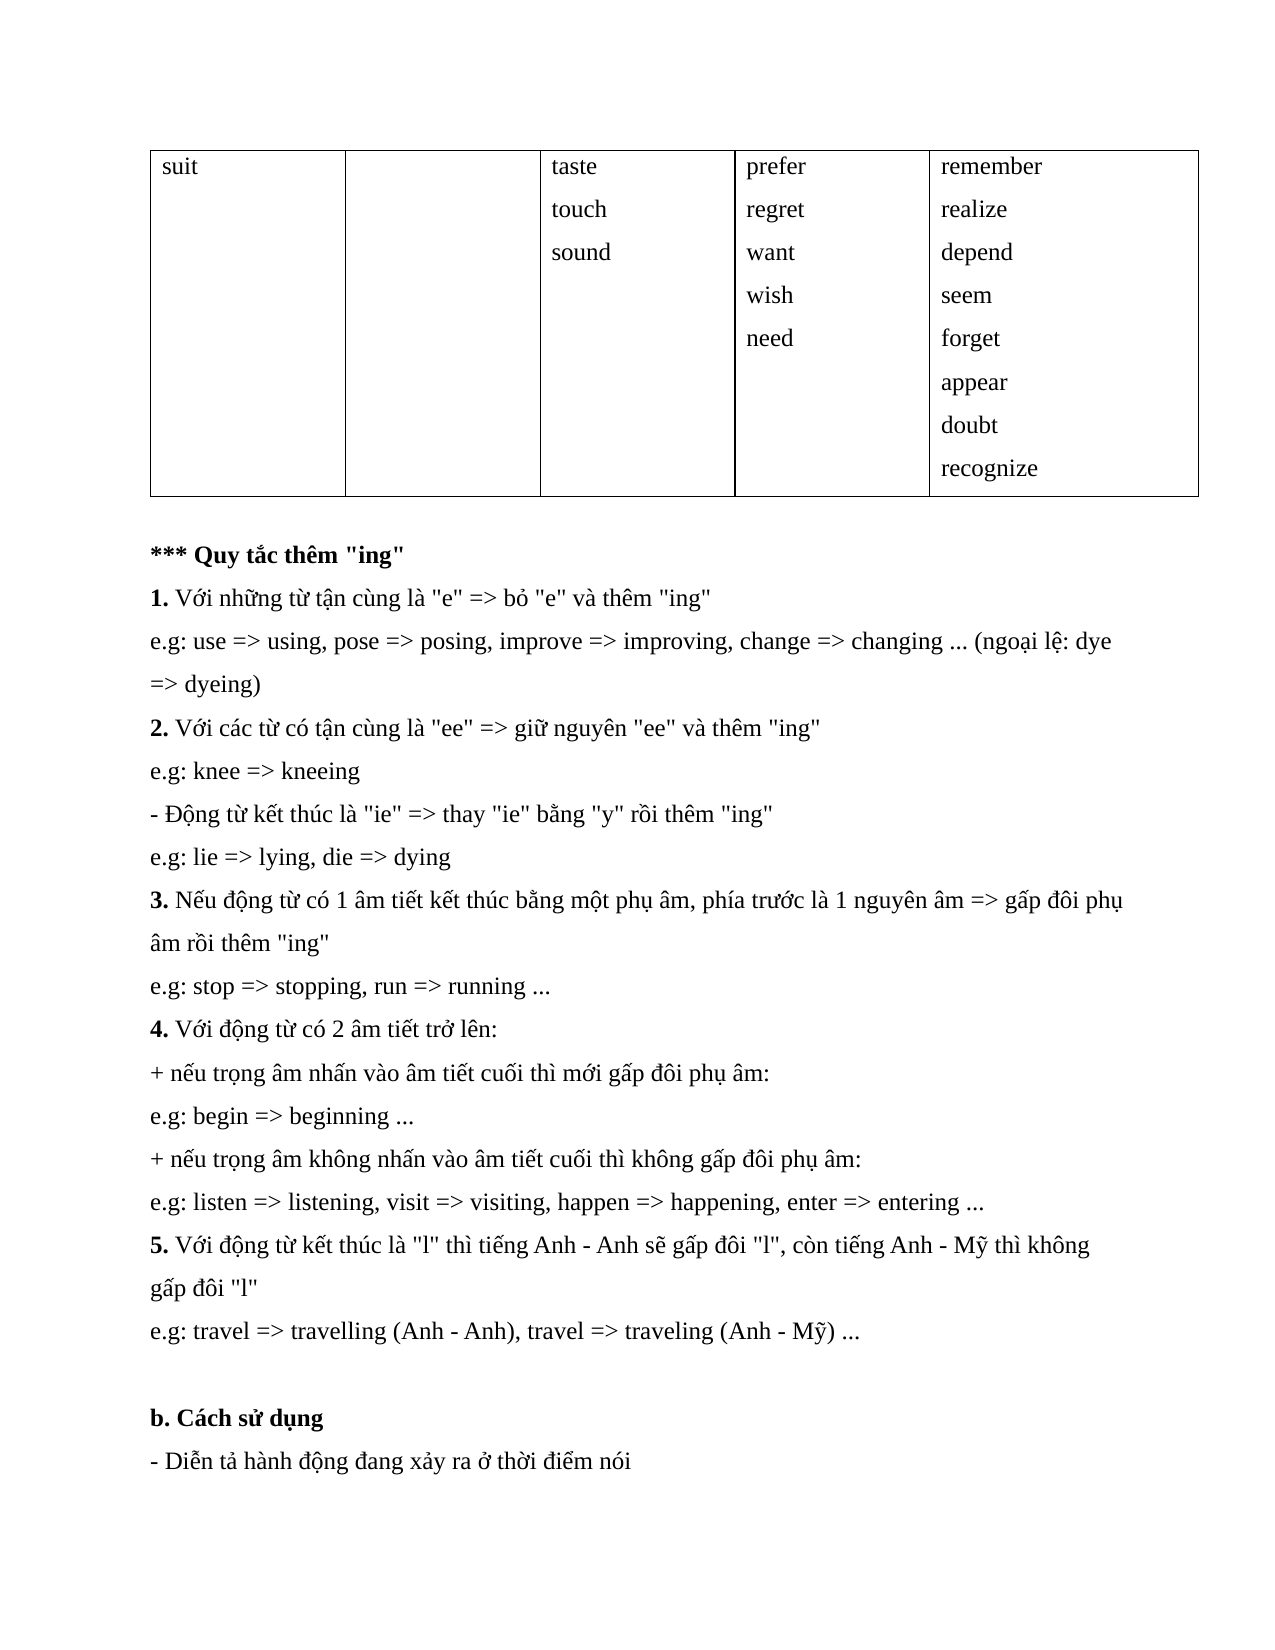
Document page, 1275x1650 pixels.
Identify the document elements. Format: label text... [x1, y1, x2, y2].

text + nếu trọng âm nhấn vào âm tiết cuối thì mới gấp đôi phụ âm: [150, 1058, 1125, 1086]
text 4. Với động từ có 2 âm tiết trở lên: [150, 1014, 1125, 1043]
text - Diễn tả hành động đang xảy ra ở thời điểm nói [150, 1446, 1125, 1474]
text 5. Với động từ kết thúc là "l" thì tiếng Anh - Anh sẽ gấp đôi "l", còn tiếng Anh - Mỹ thì không gấp đôi "l" [150, 1230, 1125, 1302]
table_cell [151, 151, 345, 496]
text e.g: knee => kneeing [150, 756, 1125, 784]
text 1. Với những từ tận cùng là "e" => bỏ "e" và thêm "ing" [150, 583, 1125, 612]
text 3. Nếu động từ có 1 âm tiết kết thúc bằng một phụ âm, phía trước là 1 nguyên âm => gấp đôi phụ âm rồi thêm "ing" [150, 885, 1125, 957]
text + nếu trọng âm không nhấn vào âm tiết cuối thì không gấp đôi phụ âm: [150, 1144, 1125, 1173]
text e.g: listen => listening, visit => visiting, happen => happening, enter => entering ... [150, 1187, 1125, 1216]
text *** Quy tắc thêm "ing" [150, 540, 1125, 569]
text e.g: begin => beginning ... [150, 1101, 1125, 1129]
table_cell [541, 151, 734, 496]
text e.g: lie => lying, die => dying [150, 842, 1125, 871]
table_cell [346, 151, 540, 496]
text b. Cách sử dụng [150, 1403, 1125, 1431]
text e.g: stop => stopping, run => running ... [150, 971, 1125, 1000]
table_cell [930, 151, 1198, 496]
text e.g: use => using, pose => posing, improve => improving, change => changing ... (ngoại lệ: dye => dyeing) [150, 626, 1125, 698]
text 2. Với các từ có tận cùng là "ee" => giữ nguyên "ee" và thêm "ing" [150, 713, 1125, 741]
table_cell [736, 151, 929, 496]
text e.g: travel => travelling (Anh - Anh), travel => traveling (Anh - Mỹ) ... [150, 1316, 1125, 1345]
text - Động từ kết thúc là "ie" => thay "ie" bằng "y" rồi thêm "ing" [150, 799, 1125, 828]
